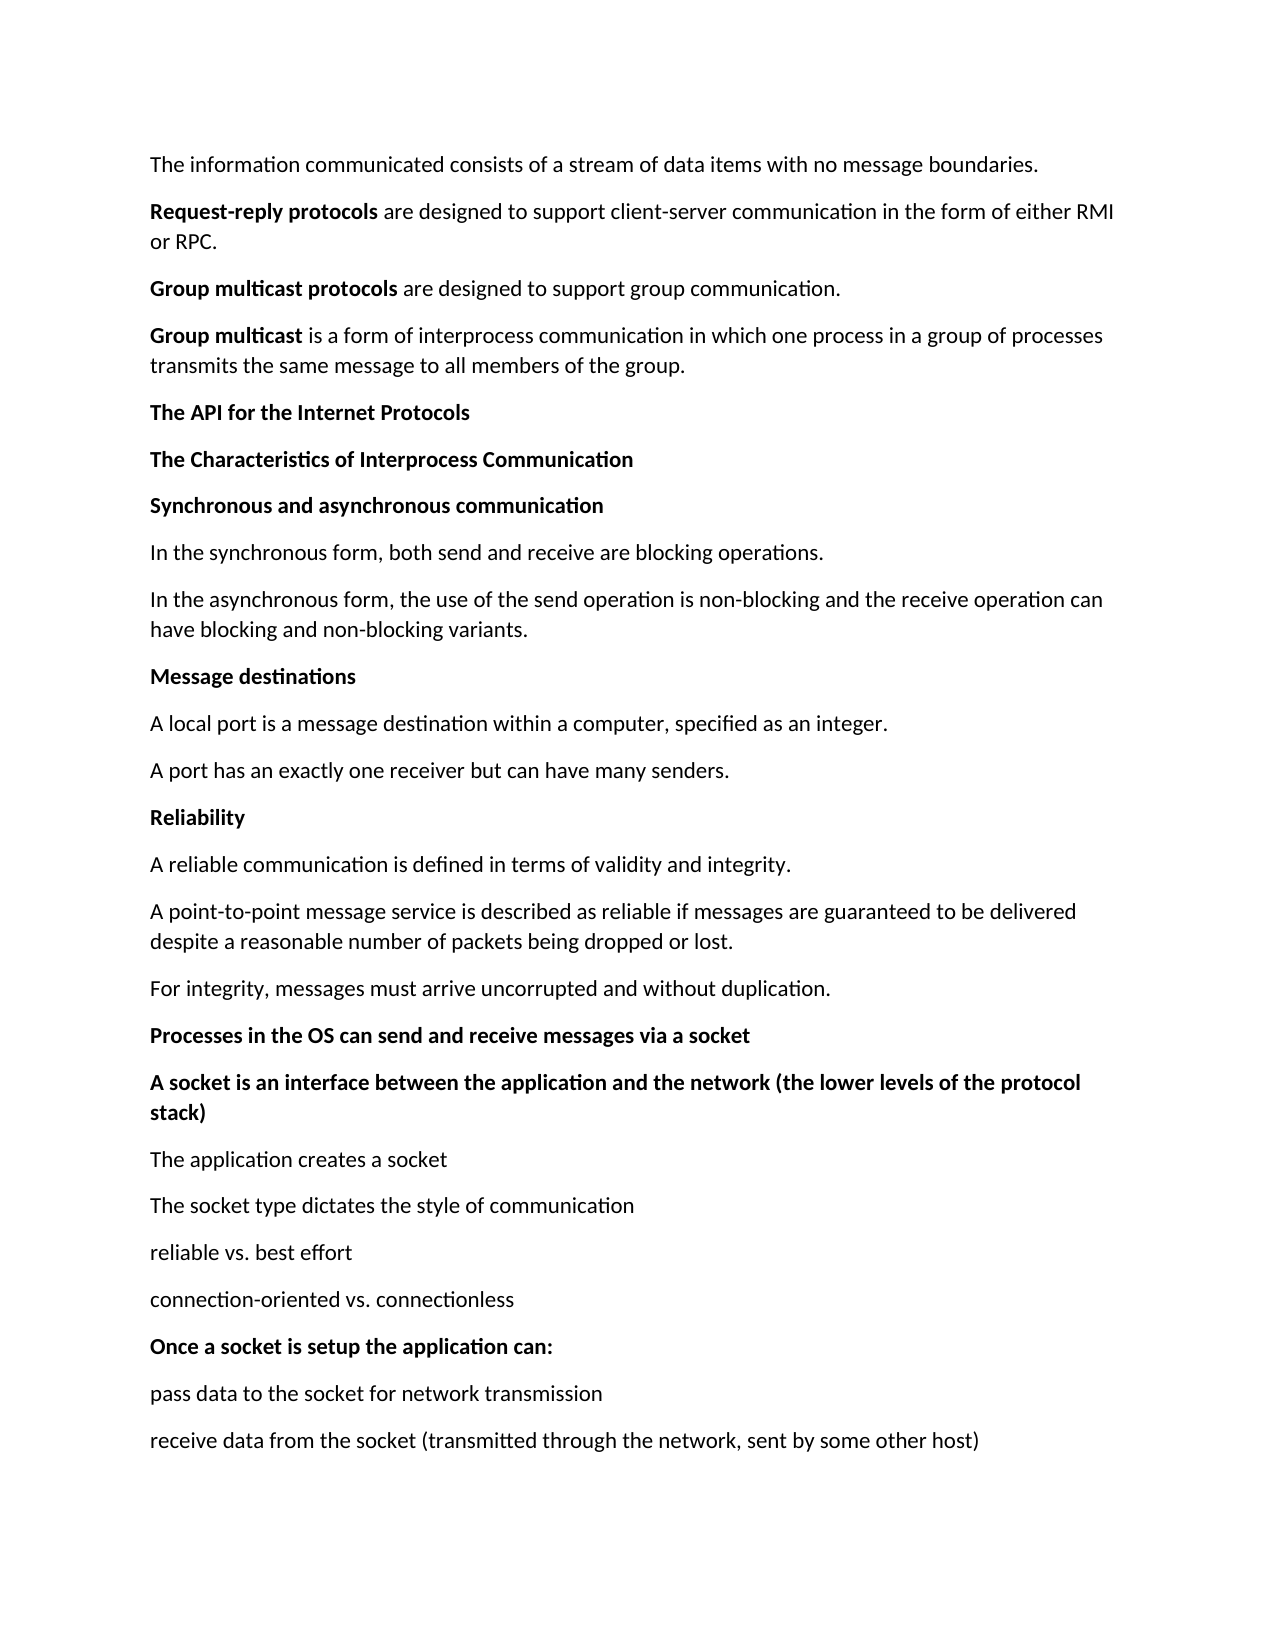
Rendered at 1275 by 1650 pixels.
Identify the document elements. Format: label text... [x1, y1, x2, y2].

text receive data from the socket (transmitted through the network, sent by some other host) [150, 1426, 1125, 1454]
text A socket is an interface between the application and the network (the lower levels of the protocol stack) [150, 1068, 1125, 1126]
text The socket type dictates the style of communication [150, 1192, 1125, 1220]
text Group multicast protocols are designed to support group communication. [150, 274, 1125, 302]
text pass data to the socket for network transmission [150, 1379, 1125, 1407]
text Synchronous and asynchronous communication [150, 492, 1125, 520]
text In the asynchronous form, the use of the send operation is non-blocking and the receive operation can have blocking and non-blocking variants. [150, 585, 1125, 644]
text A port has an exactly one receiver but can have many senders. [150, 756, 1125, 784]
text The application creates a socket [150, 1145, 1125, 1173]
text Message destinations [150, 662, 1125, 691]
text reliable vs. best effort [150, 1238, 1125, 1267]
text Processes in the OS can send and receive messages via a socket [150, 1021, 1125, 1049]
text For integrity, messages must arrive uncorrupted and without duplication. [150, 974, 1125, 1002]
text Reliability [150, 803, 1125, 831]
text A local port is a message destination within a computer, specified as an integer. [150, 709, 1125, 737]
text A reliable communication is defined in terms of validity and integrity. [150, 850, 1125, 878]
text The API for the Internet Protocols [150, 398, 1125, 426]
text In the synchronous form, both send and receive are blocking operations. [150, 538, 1125, 567]
text The information communicated consists of a stream of data items with no message boundaries. [150, 150, 1125, 178]
text Request-reply protocols are designed to support client-server communication in the form of either RMI or RPC. [150, 197, 1125, 255]
text A point-to-point message service is described as reliable if messages are guaranteed to be delivered despite a reasonable number of packets being dropped or lost. [150, 897, 1125, 955]
text Once a socket is setup the application can: [150, 1332, 1125, 1360]
text The Characteristics of Interprocess Communication [150, 445, 1125, 473]
text Group multicast is a form of interprocess communication in which one process in a group of processes transmits the same message to all members of the group. [150, 321, 1125, 379]
text connection-oriented vs. connectionless [150, 1285, 1125, 1313]
